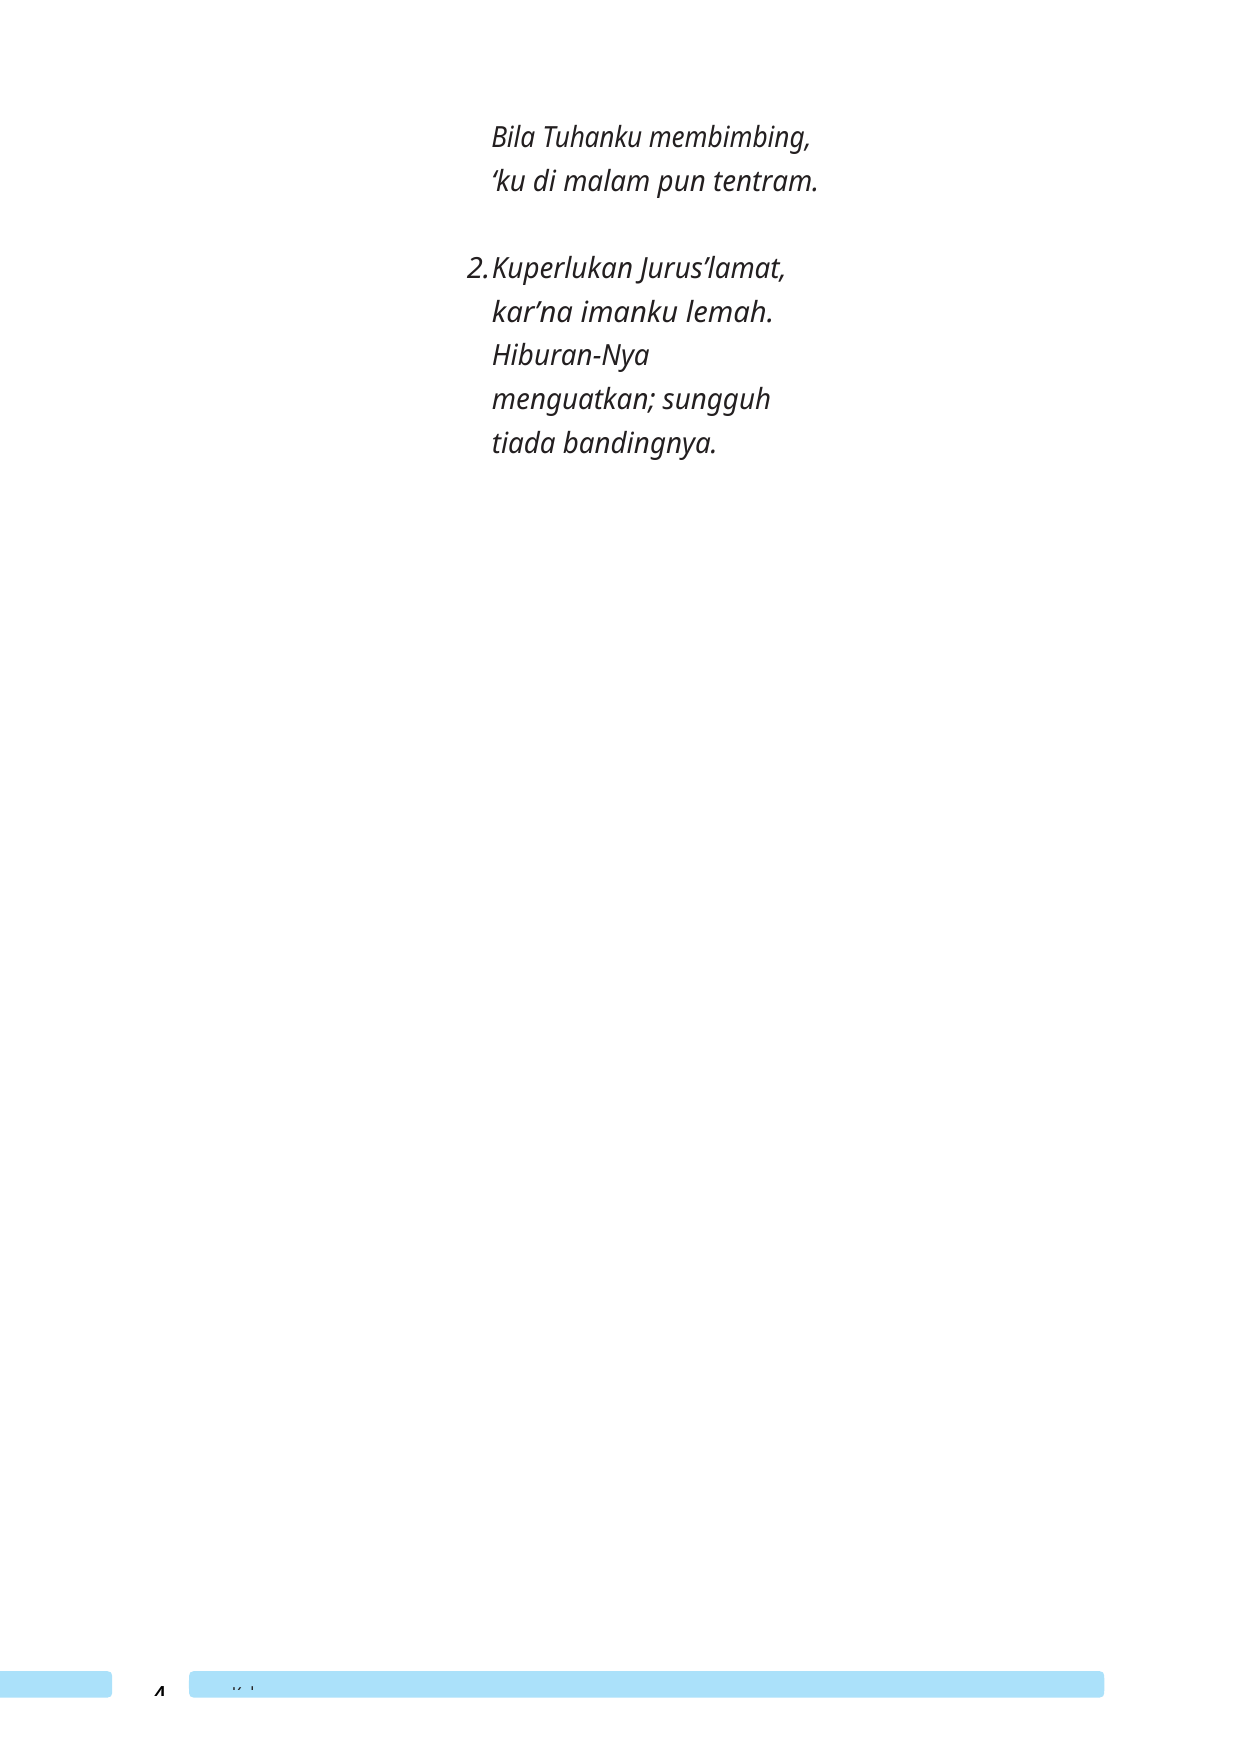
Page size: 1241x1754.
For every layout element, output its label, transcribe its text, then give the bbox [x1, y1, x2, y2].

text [398, 117, 847, 200]
list Kuperlukan Jurus’lamat, kar’na imanku lemah. Hiburan-Nya menguatkan; sungguh tiada bandingnya. [467, 247, 816, 462]
